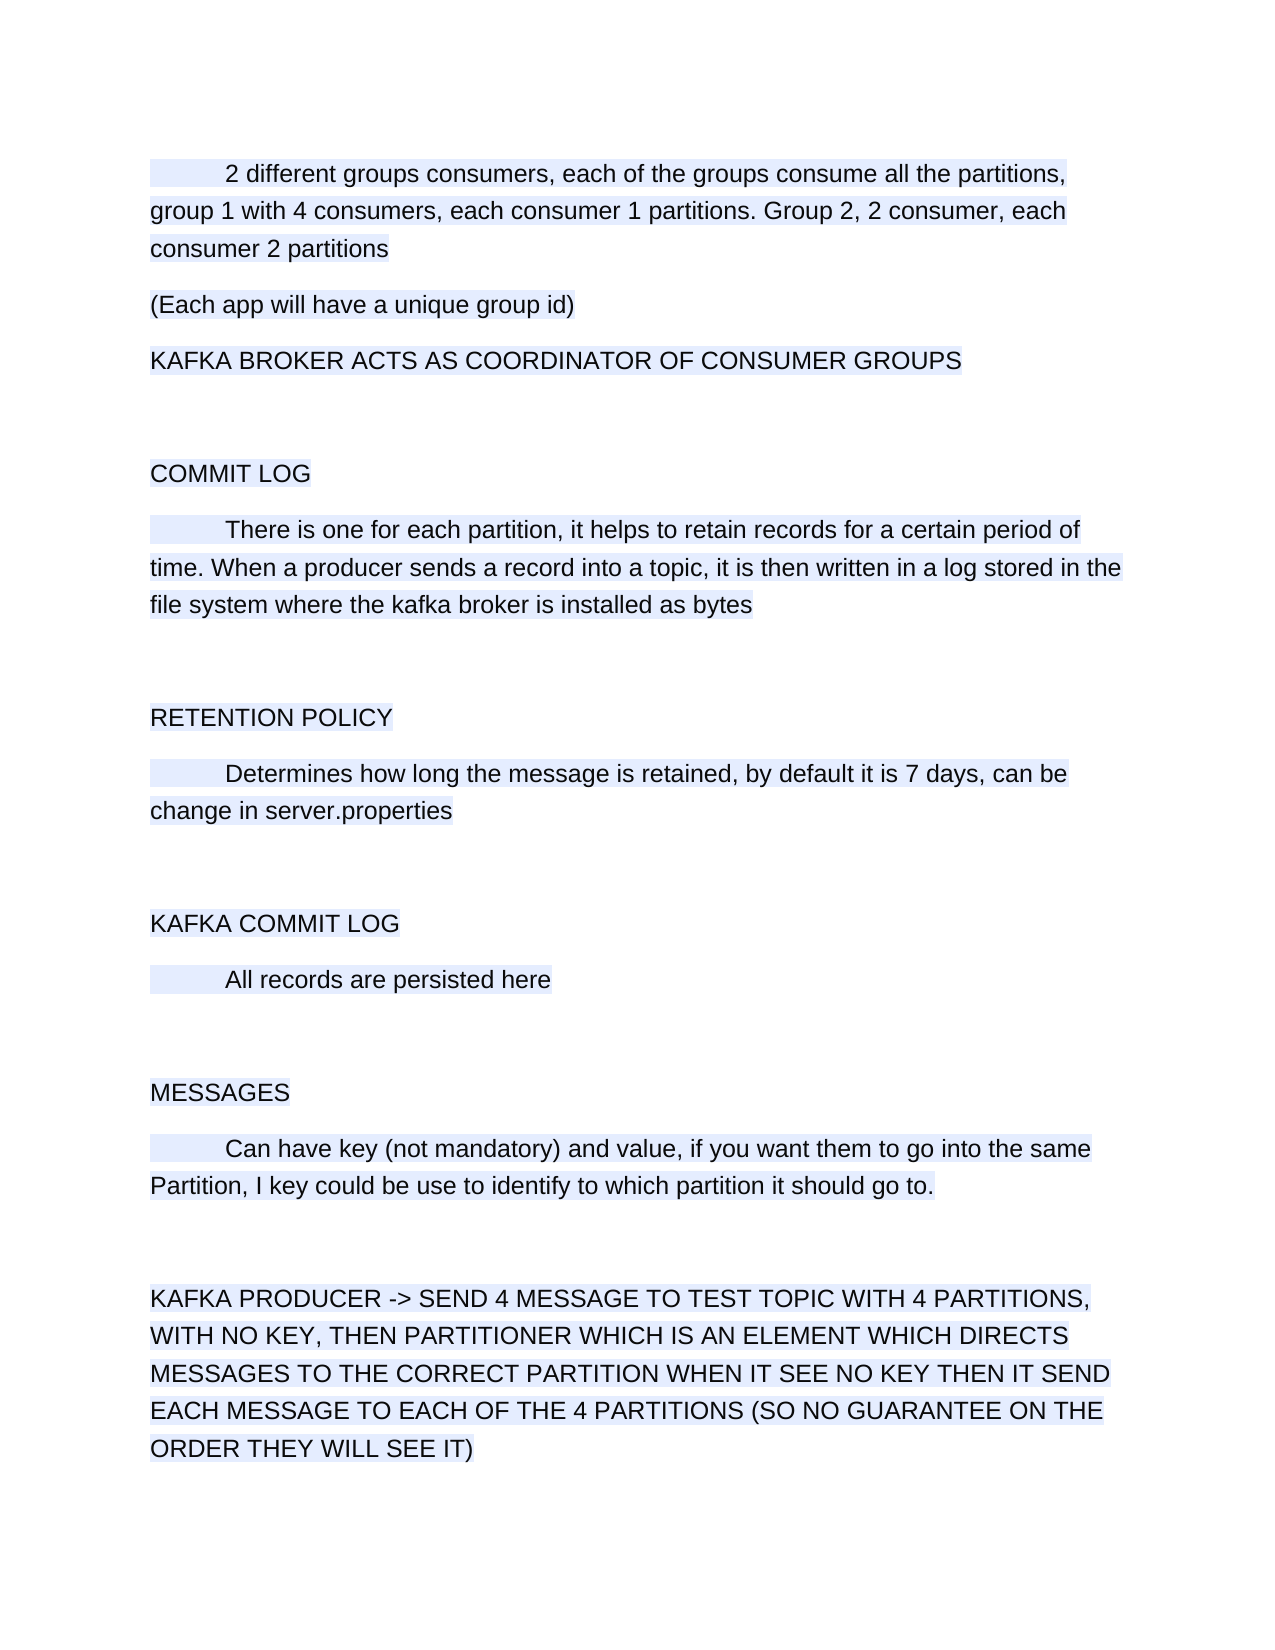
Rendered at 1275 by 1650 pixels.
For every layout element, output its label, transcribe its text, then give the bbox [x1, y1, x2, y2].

text RETENTION POLICY [150, 694, 1125, 731]
text Determines how long the message is retained, by default it is 7 days, can be change in server.properties [150, 750, 1125, 825]
text Can have key (not mandatory) and value, if you want them to go into the same Partition, I key could be use to identify to which partition it should go to. [150, 1125, 1125, 1200]
text (Each app will have a unique group id) [150, 281, 1125, 319]
text All records are persisted here [150, 956, 1125, 994]
text MESSAGES [150, 1069, 1125, 1106]
text 2 different groups consumers, each of the groups consume all the partitions, group 1 with 4 consumers, each consumer 1 partitions. Group 2, 2 consumer, each consumer 2 partitions [150, 150, 1125, 262]
text KAFKA COMMIT LOG [150, 900, 1125, 937]
text KAFKA BROKER ACTS AS COORDINATOR OF CONSUMER GROUPS [150, 337, 1125, 375]
text KAFKA PRODUCER -> SEND 4 MESSAGE TO TEST TOPIC WITH 4 PARTITIONS, WITH NO KEY, THEN PARTITIONER WHICH IS AN ELEMENT WHICH DIRECTS MESSAGES TO THE CORRECT PARTITION WHEN IT SEE NO KEY THEN IT SEND EACH MESSAGE TO EACH OF THE 4 PARTITIONS (SO NO GUARANTEE ON THE ORDER THEY WILL SEE IT) [150, 1275, 1125, 1462]
text There is one for each partition, it helps to retain records for a certain period of time. When a producer sends a record into a topic, it is then written in a log stored in the file system where the kafka broker is installed as bytes [150, 506, 1125, 619]
text COMMIT LOG [150, 450, 1125, 487]
